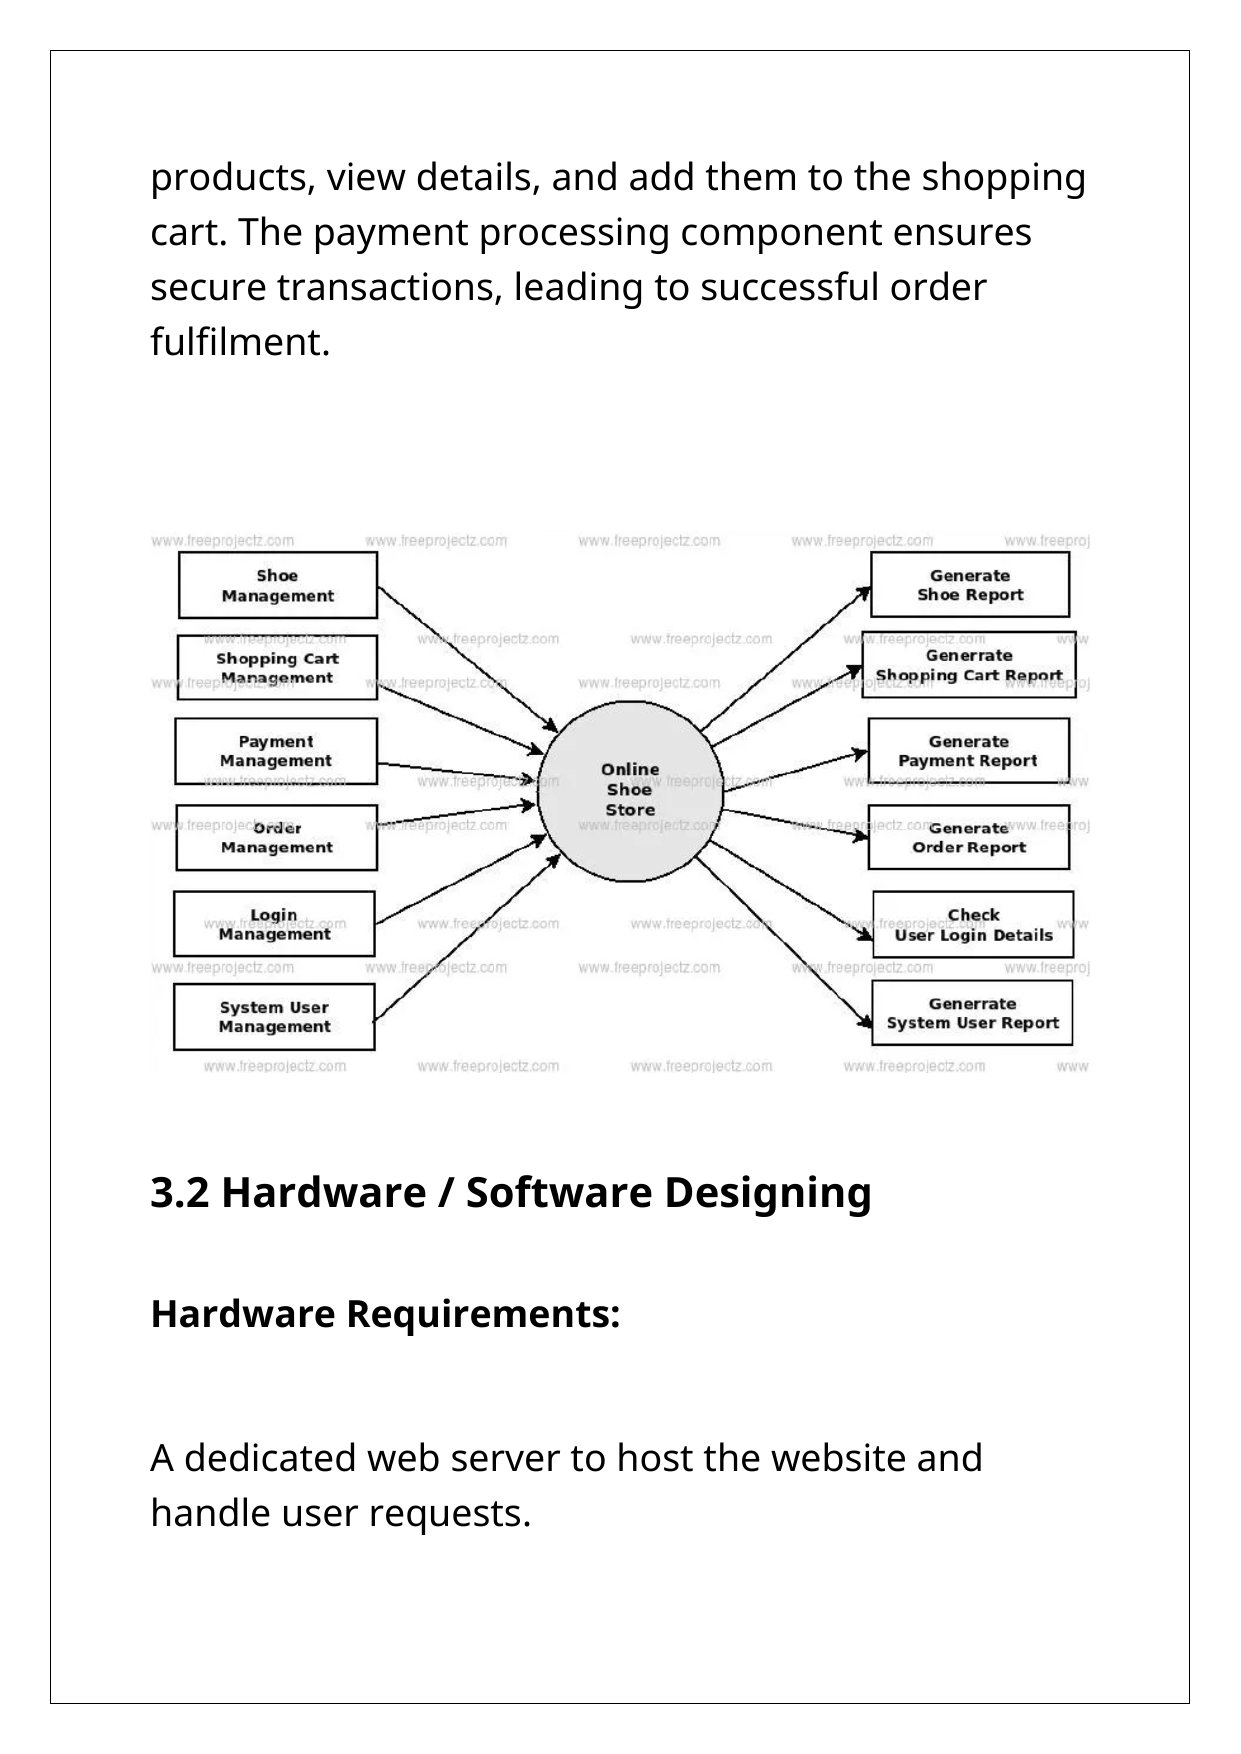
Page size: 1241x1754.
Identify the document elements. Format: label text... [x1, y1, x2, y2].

text A dedicated web server to host the website and handle user requests. [150, 1431, 1090, 1537]
text 3.2 Hardware / Software Designing [150, 1163, 1090, 1219]
picture [150, 530, 1091, 1073]
text Hardware Requirements: [150, 1288, 1090, 1339]
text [150, 150, 1090, 366]
